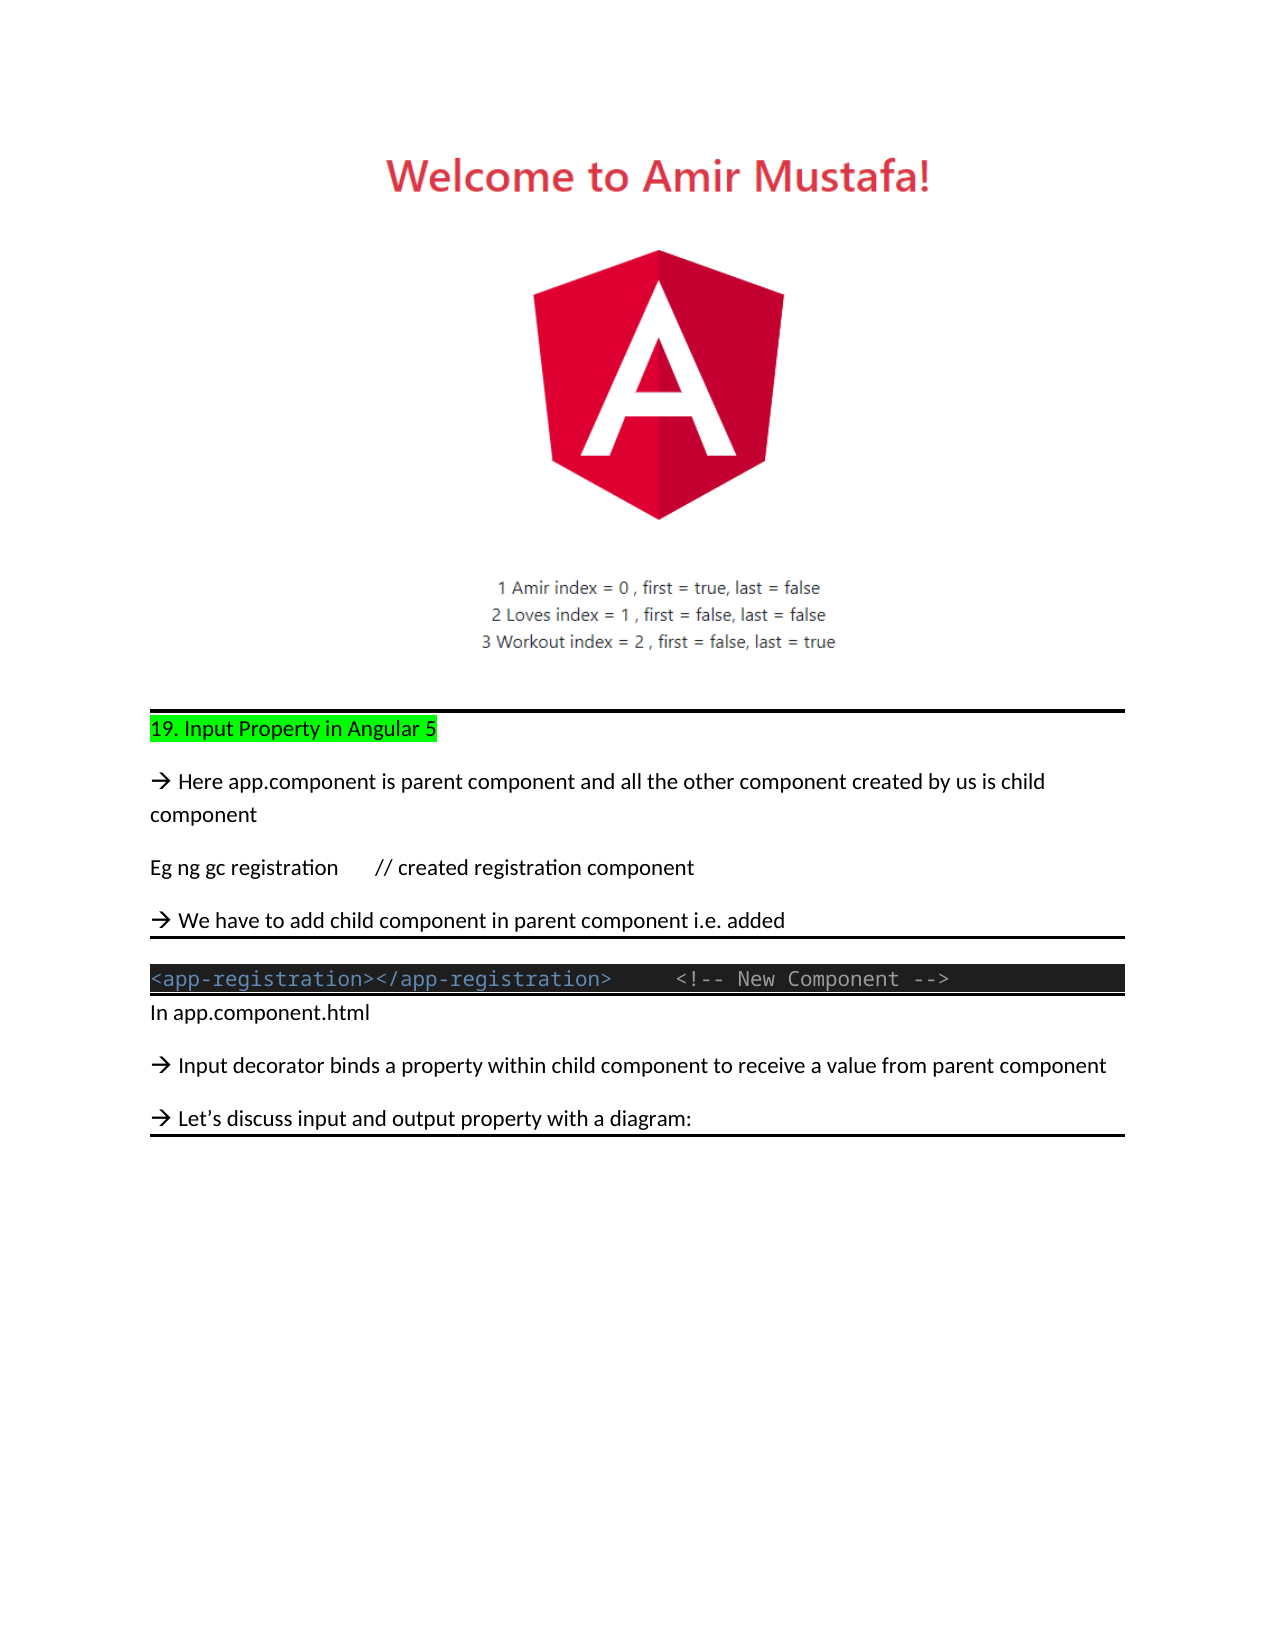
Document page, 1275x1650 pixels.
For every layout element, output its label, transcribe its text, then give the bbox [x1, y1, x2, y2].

text Here app.component is parent component and all the other component created by us is child component [150, 762, 1125, 828]
picture [150, 150, 1125, 685]
text In app.component.html [150, 996, 1125, 1026]
text Input decorator binds a property within child component to receive a value from parent component [150, 1046, 1125, 1079]
text Eg ng gc registration // created registration component [150, 847, 1125, 881]
text 19. Input Property in Angular 5 [150, 713, 1125, 742]
text Let’s discuss input and output property with a diagram: [150, 1098, 1125, 1134]
text We have to add child component in parent component i.e. added [150, 901, 1125, 936]
text <app-registration></app-registration> <!-- New Component --> [150, 964, 1125, 992]
